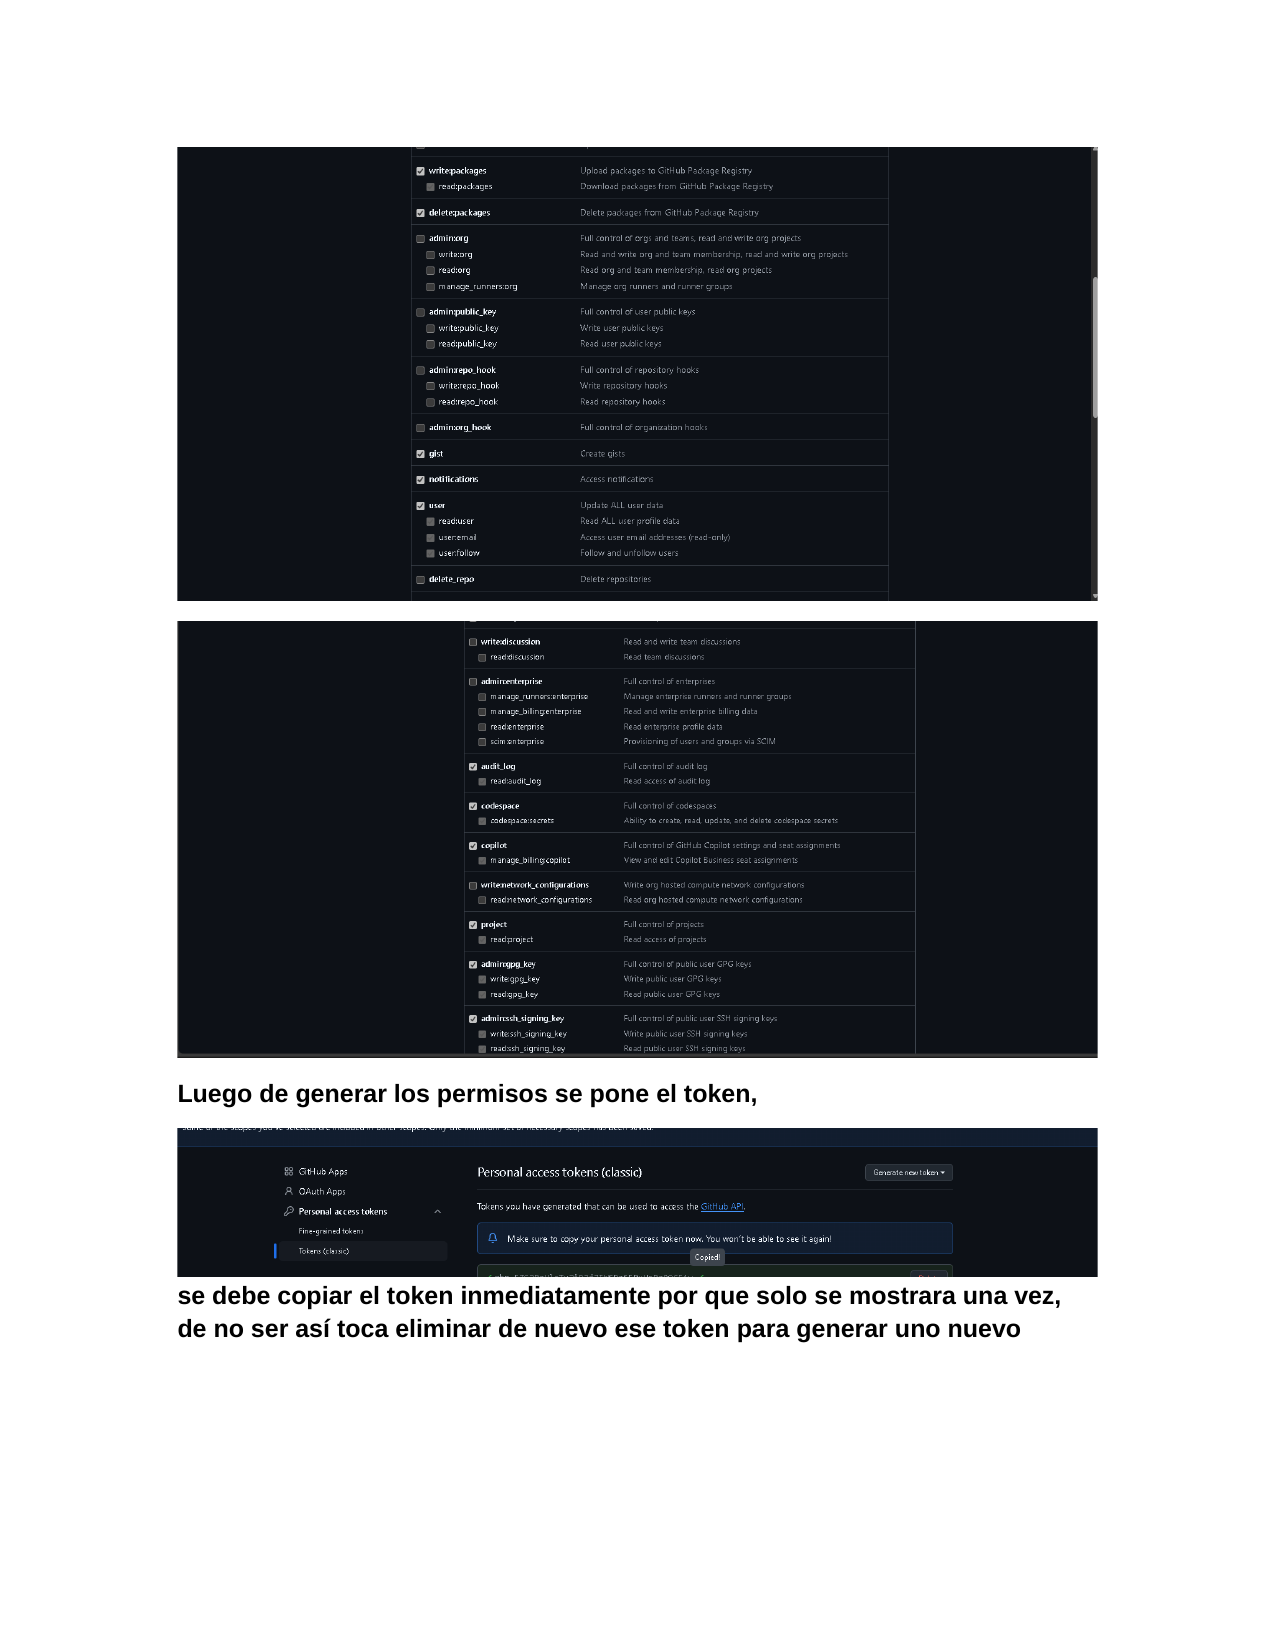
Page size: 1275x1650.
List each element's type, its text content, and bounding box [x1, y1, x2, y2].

text se debe copiar el token inmediatamente por que solo se mostrara una vez, de no ser así toca eliminar de nuevo ese token para generar uno nuevo [177, 1277, 1098, 1343]
picture [177, 1128, 1098, 1277]
picture [177, 147, 1098, 601]
text Luego de generar los permisos se pone el token, [177, 1079, 1098, 1108]
picture [177, 621, 1098, 1058]
